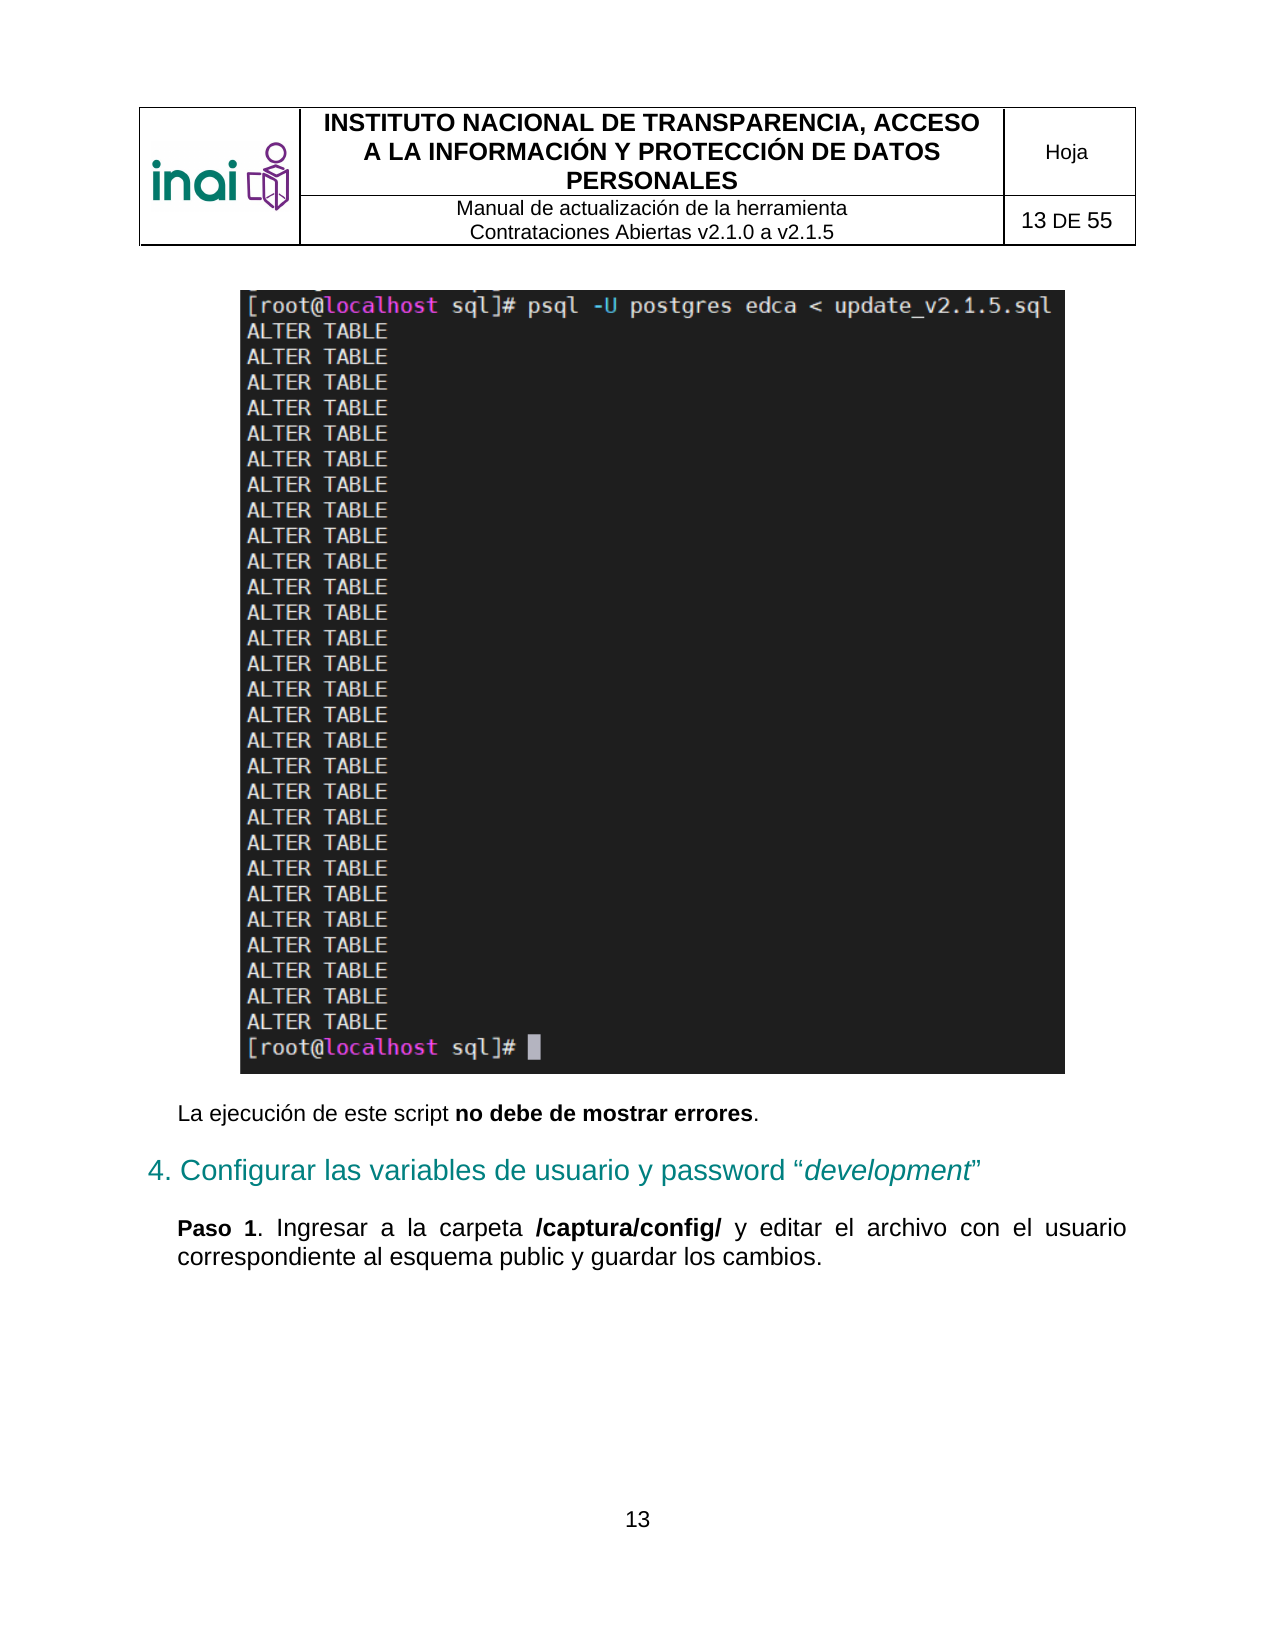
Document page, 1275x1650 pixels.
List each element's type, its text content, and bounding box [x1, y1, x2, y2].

picture [239, 290, 1065, 1074]
text La ejecución de este script no debe de mostrar errores. [177, 1100, 1127, 1127]
picture [150, 141, 294, 212]
text Paso 1. Ingresar a la carpeta /captura/config/ y editar el archivo con el usuario correspondiente al esquema public y guardar los cambios. [177, 1213, 1127, 1271]
subtitle 4. Configurar las variables de usuario y password “development” [148, 1153, 1127, 1187]
